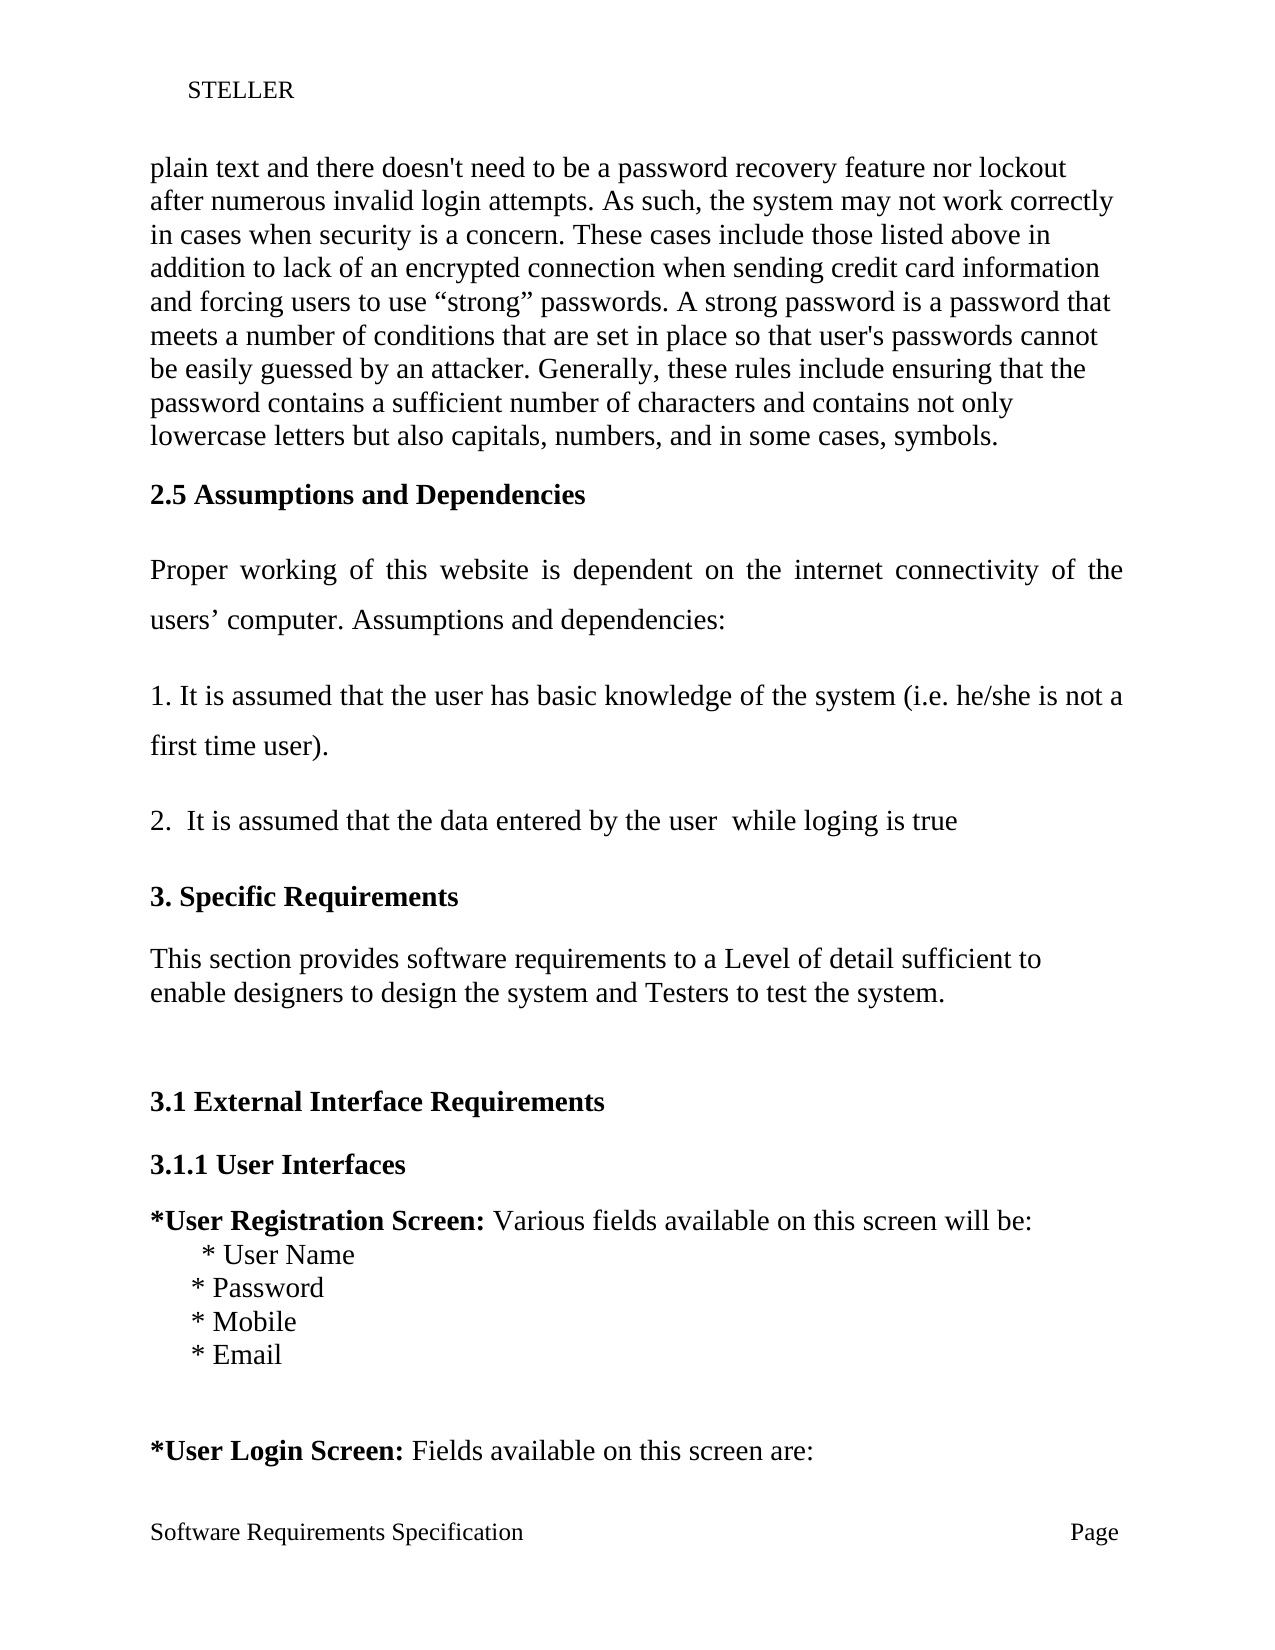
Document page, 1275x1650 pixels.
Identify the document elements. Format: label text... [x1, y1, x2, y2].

subtitle 3.1.1 User Interfaces [150, 1147, 1125, 1180]
subtitle Proper working of this website is dependent on the internet connectivity of the users’ computer. Assumptions and dependencies: [150, 552, 1125, 636]
subtitle 3. Specific Requirements [150, 879, 1125, 912]
text * Mobile [150, 1304, 1125, 1337]
subtitle 1. It is assumed that the user has basic knowledge of the system (i.e. he/she is not a first time user). [150, 678, 1125, 762]
text *User Login Screen: Fields available on this screen are: [150, 1433, 1125, 1467]
text This section provides software requirements to a Level of detail sufficient to enable designers to design the system and Testers to test the system. [150, 942, 1125, 1009]
text *User Registration Screen: Various fields available on this screen will be: [150, 1203, 1125, 1237]
text * Password [150, 1270, 1125, 1304]
subtitle 3.1 External Interface Requirements [150, 1084, 1125, 1117]
text * Email [150, 1337, 1125, 1371]
subtitle 2. It is assumed that the data entered by the user while loging is true [150, 803, 1125, 837]
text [150, 150, 1125, 452]
text * User Name [150, 1237, 1125, 1270]
subtitle 2.5 Assumptions and Dependencies [150, 477, 1125, 510]
